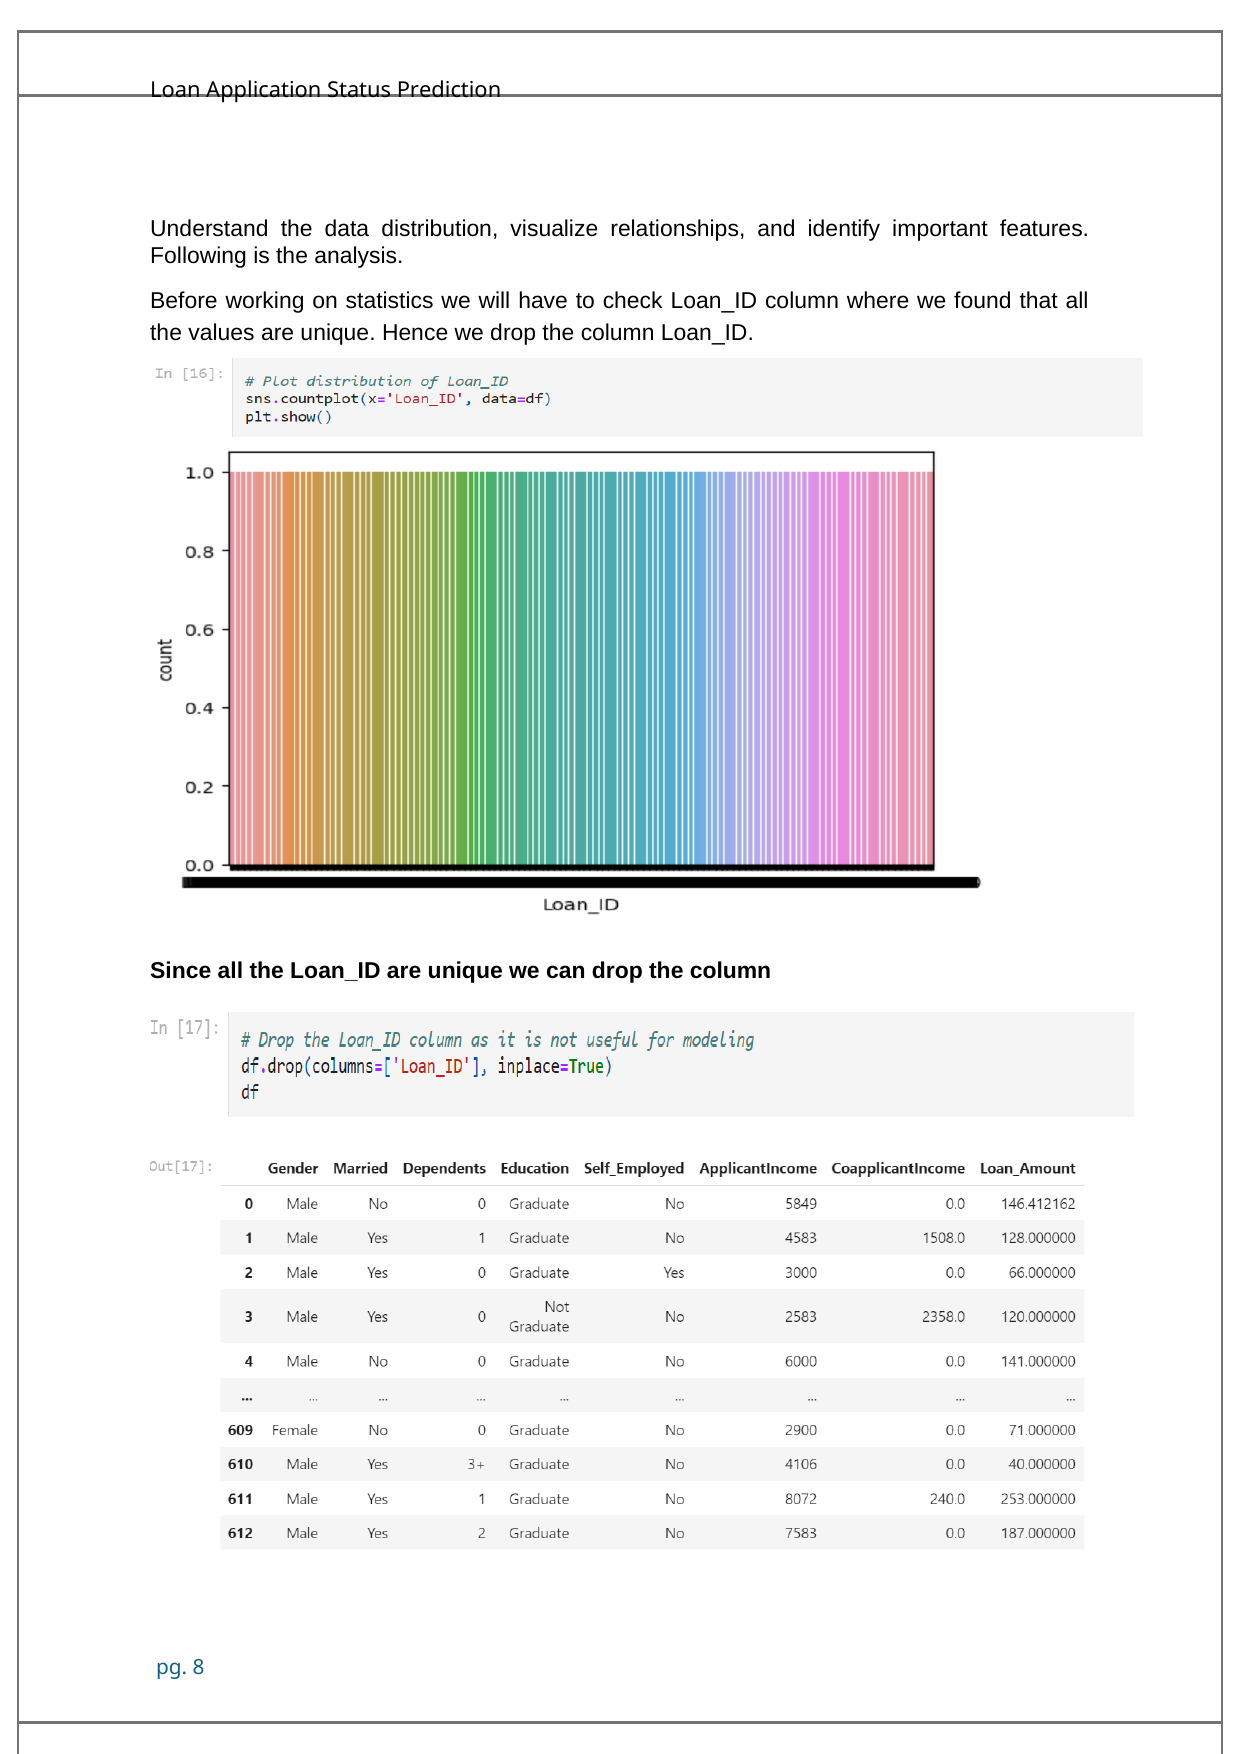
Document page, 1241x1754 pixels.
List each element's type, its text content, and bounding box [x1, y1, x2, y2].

picture [150, 358, 1143, 437]
picture [150, 442, 1050, 927]
picture [150, 1012, 1135, 1117]
picture [150, 1146, 1091, 1550]
subtitle Before working on statistics we will have to check Loan_ID column where we found that all the values are unique. Hence we drop the column Loan_ID. [150, 287, 1090, 345]
text Understand the data distribution, visualize relationships, and identify important features. Following is the analysis. [150, 214, 1090, 269]
text Since all the Loan_ID are unique we can drop the column [150, 957, 1090, 983]
